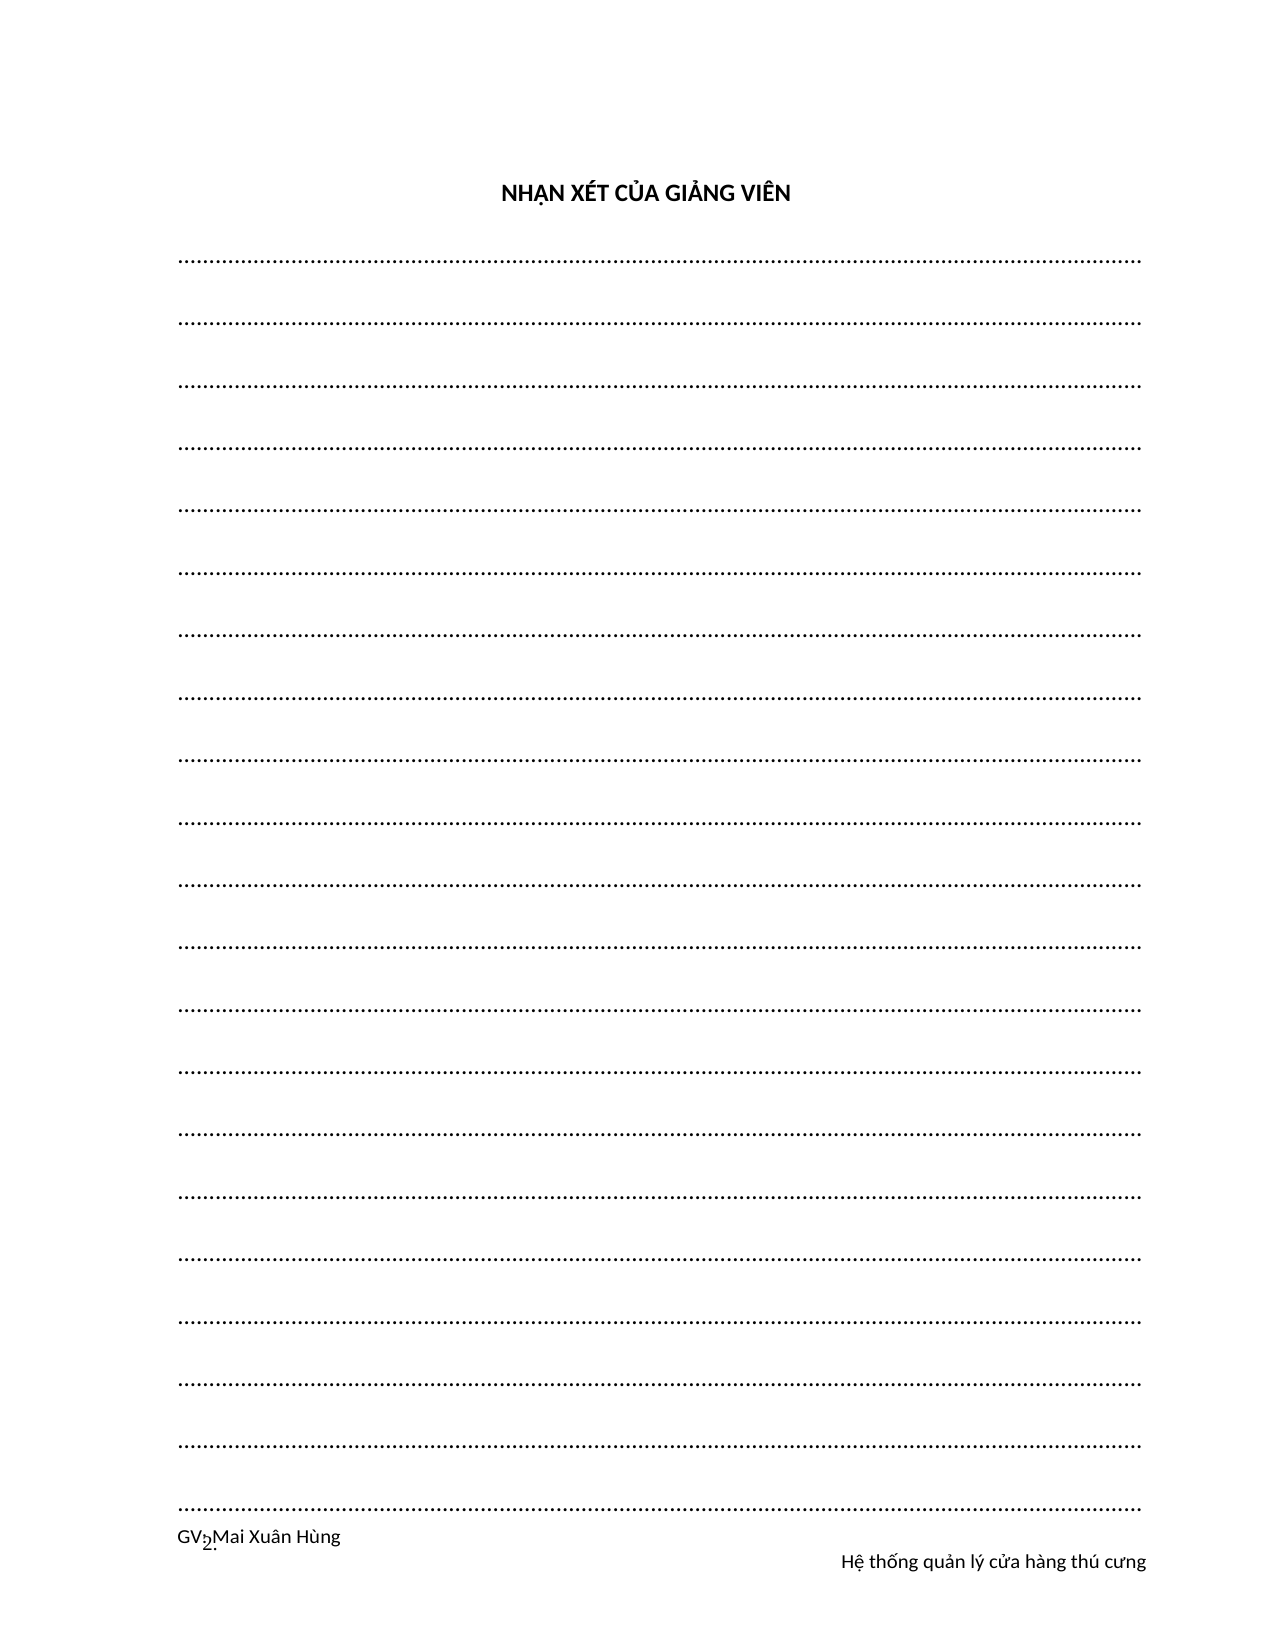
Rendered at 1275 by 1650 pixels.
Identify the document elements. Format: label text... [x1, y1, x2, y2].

text ......................................................................................................................................................... [177, 551, 1219, 582]
text ......................................................................................................................................................... [177, 364, 1219, 394]
text ......................................................................................................................................................... [177, 1237, 1219, 1268]
text ......................................................................................................................................................... [177, 676, 1219, 706]
text NHẬN XÉT CỦA GIẢNG VIÊN [164, 177, 958, 207]
text ......................................................................................................................................................... [177, 801, 1219, 831]
text ......................................................................................................................................................... [177, 1050, 1219, 1081]
text ......................................................................................................................................................... [177, 1487, 1219, 1517]
text ......................................................................................................................................................... [177, 1113, 1219, 1143]
text ......................................................................................................................................................... [177, 239, 1219, 269]
text ......................................................................................................................................................... [177, 301, 1219, 332]
text ......................................................................................................................................................... [177, 1300, 1219, 1330]
text ......................................................................................................................................................... [177, 613, 1219, 644]
text ......................................................................................................................................................... [177, 489, 1219, 519]
text ......................................................................................................................................................... [177, 988, 1219, 1018]
text ......................................................................................................................................................... [177, 426, 1219, 457]
text ......................................................................................................................................................... [177, 1424, 1219, 1455]
text ......................................................................................................................................................... [177, 863, 1219, 893]
text ......................................................................................................................................................... [177, 738, 1219, 769]
text ......................................................................................................................................................... [177, 1175, 1219, 1206]
text ......................................................................................................................................................... [177, 1362, 1219, 1393]
text ......................................................................................................................................................... [177, 925, 1219, 956]
